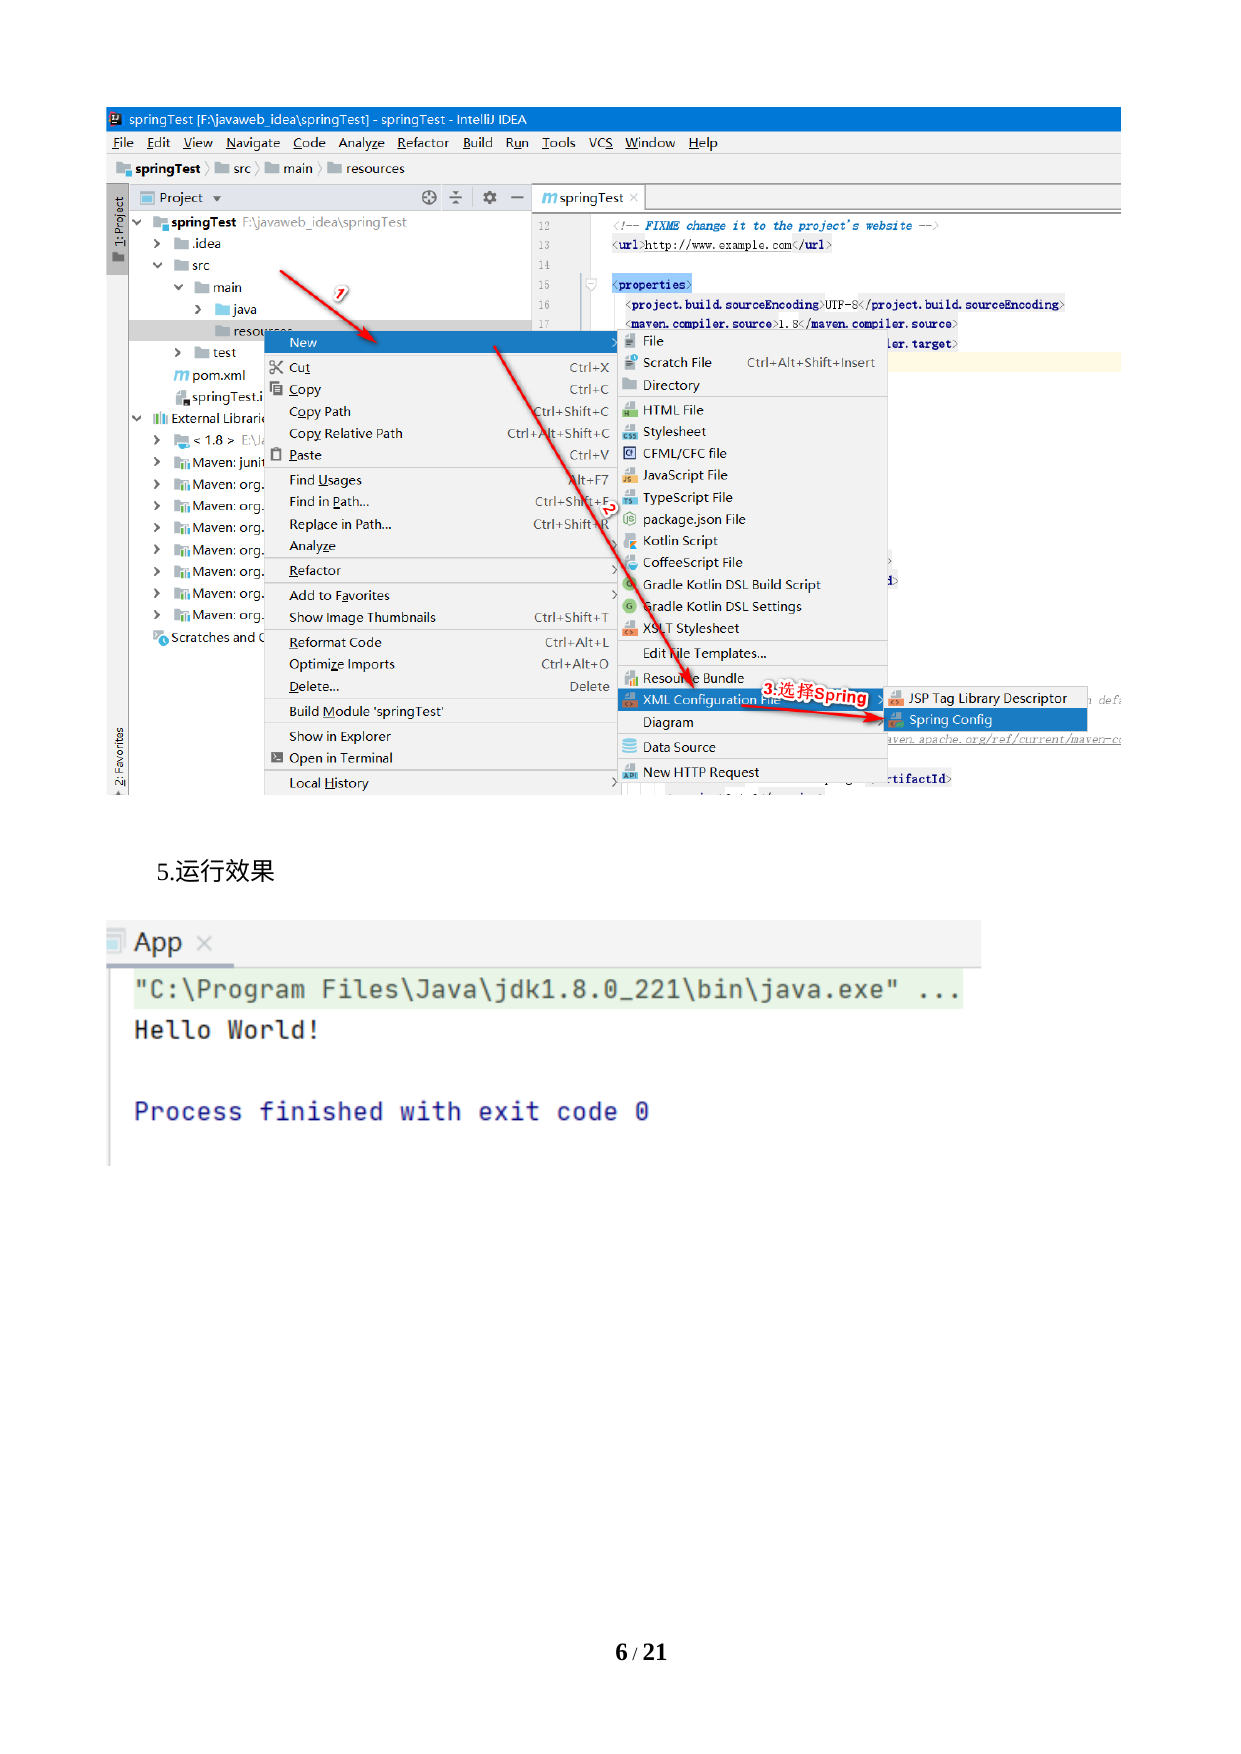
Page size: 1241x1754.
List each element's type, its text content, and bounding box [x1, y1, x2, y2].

picture [106, 107, 1121, 795]
picture [106, 920, 982, 1166]
text 5.运行效果 [106, 837, 1134, 902]
